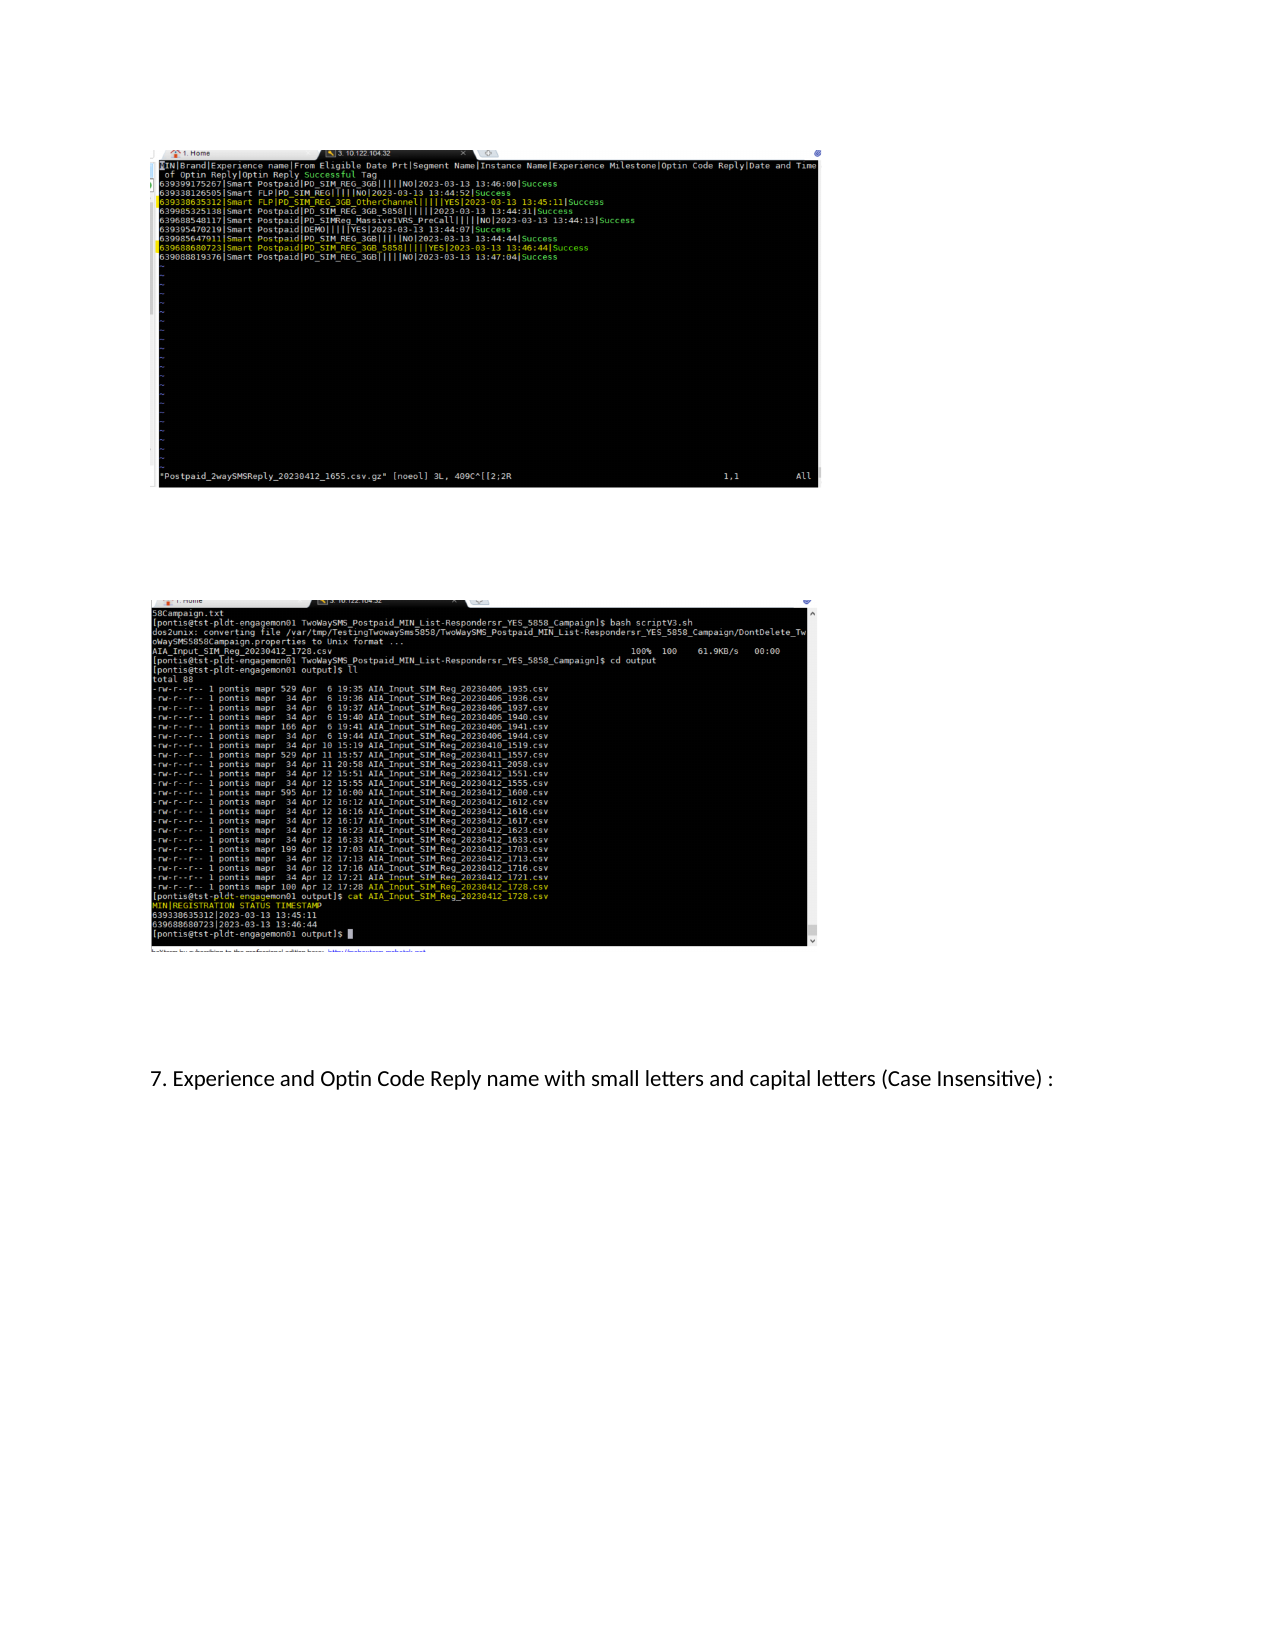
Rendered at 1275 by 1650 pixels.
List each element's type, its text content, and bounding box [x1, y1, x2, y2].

picture [150, 150, 822, 488]
text 7. Experience and Optin Code Reply name with small letters and capital letters (Case Insensitive) : [150, 1064, 1125, 1092]
picture [150, 600, 818, 952]
